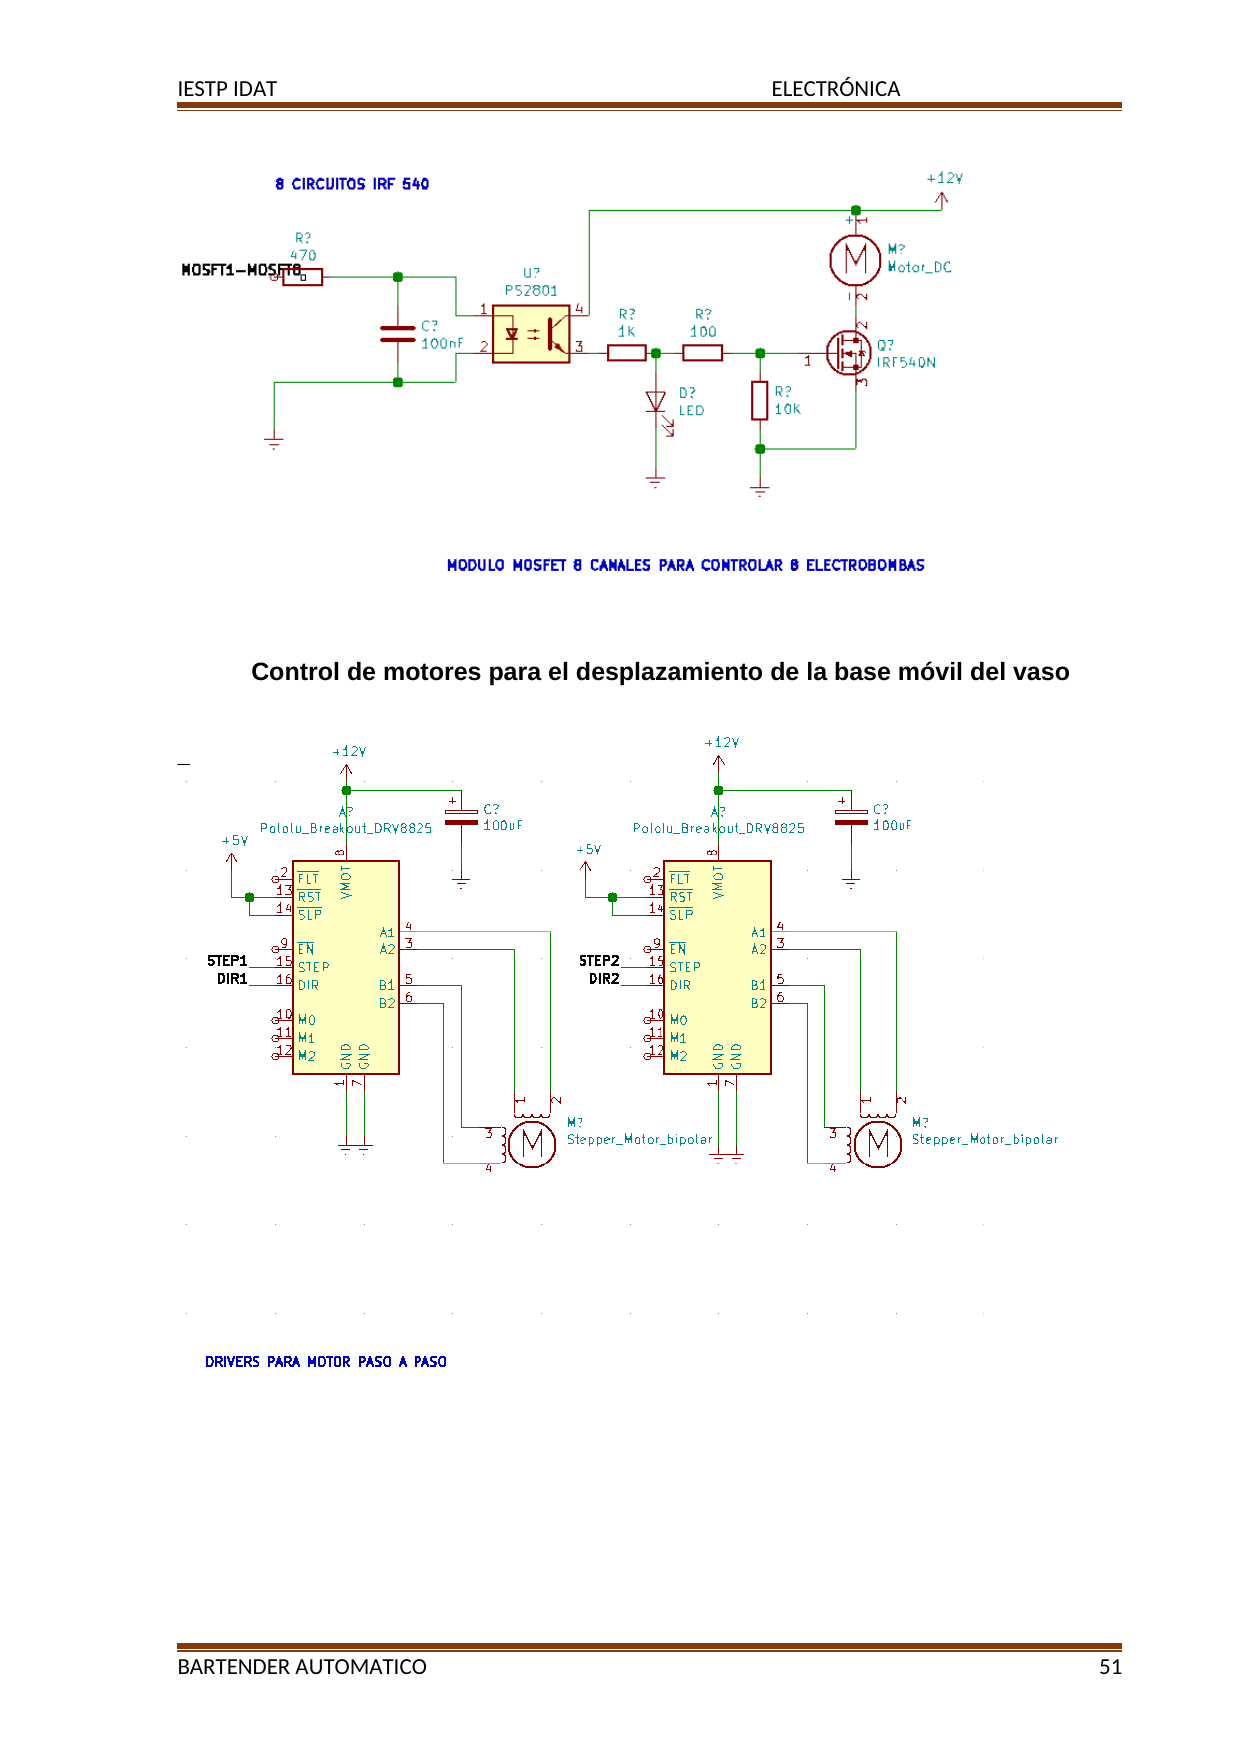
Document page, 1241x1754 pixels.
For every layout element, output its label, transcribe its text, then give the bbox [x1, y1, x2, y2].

picture [177, 167, 1063, 600]
text Control de motores para el desplazamiento de la base móvil del vaso [177, 657, 1122, 686]
picture [177, 700, 1063, 1395]
